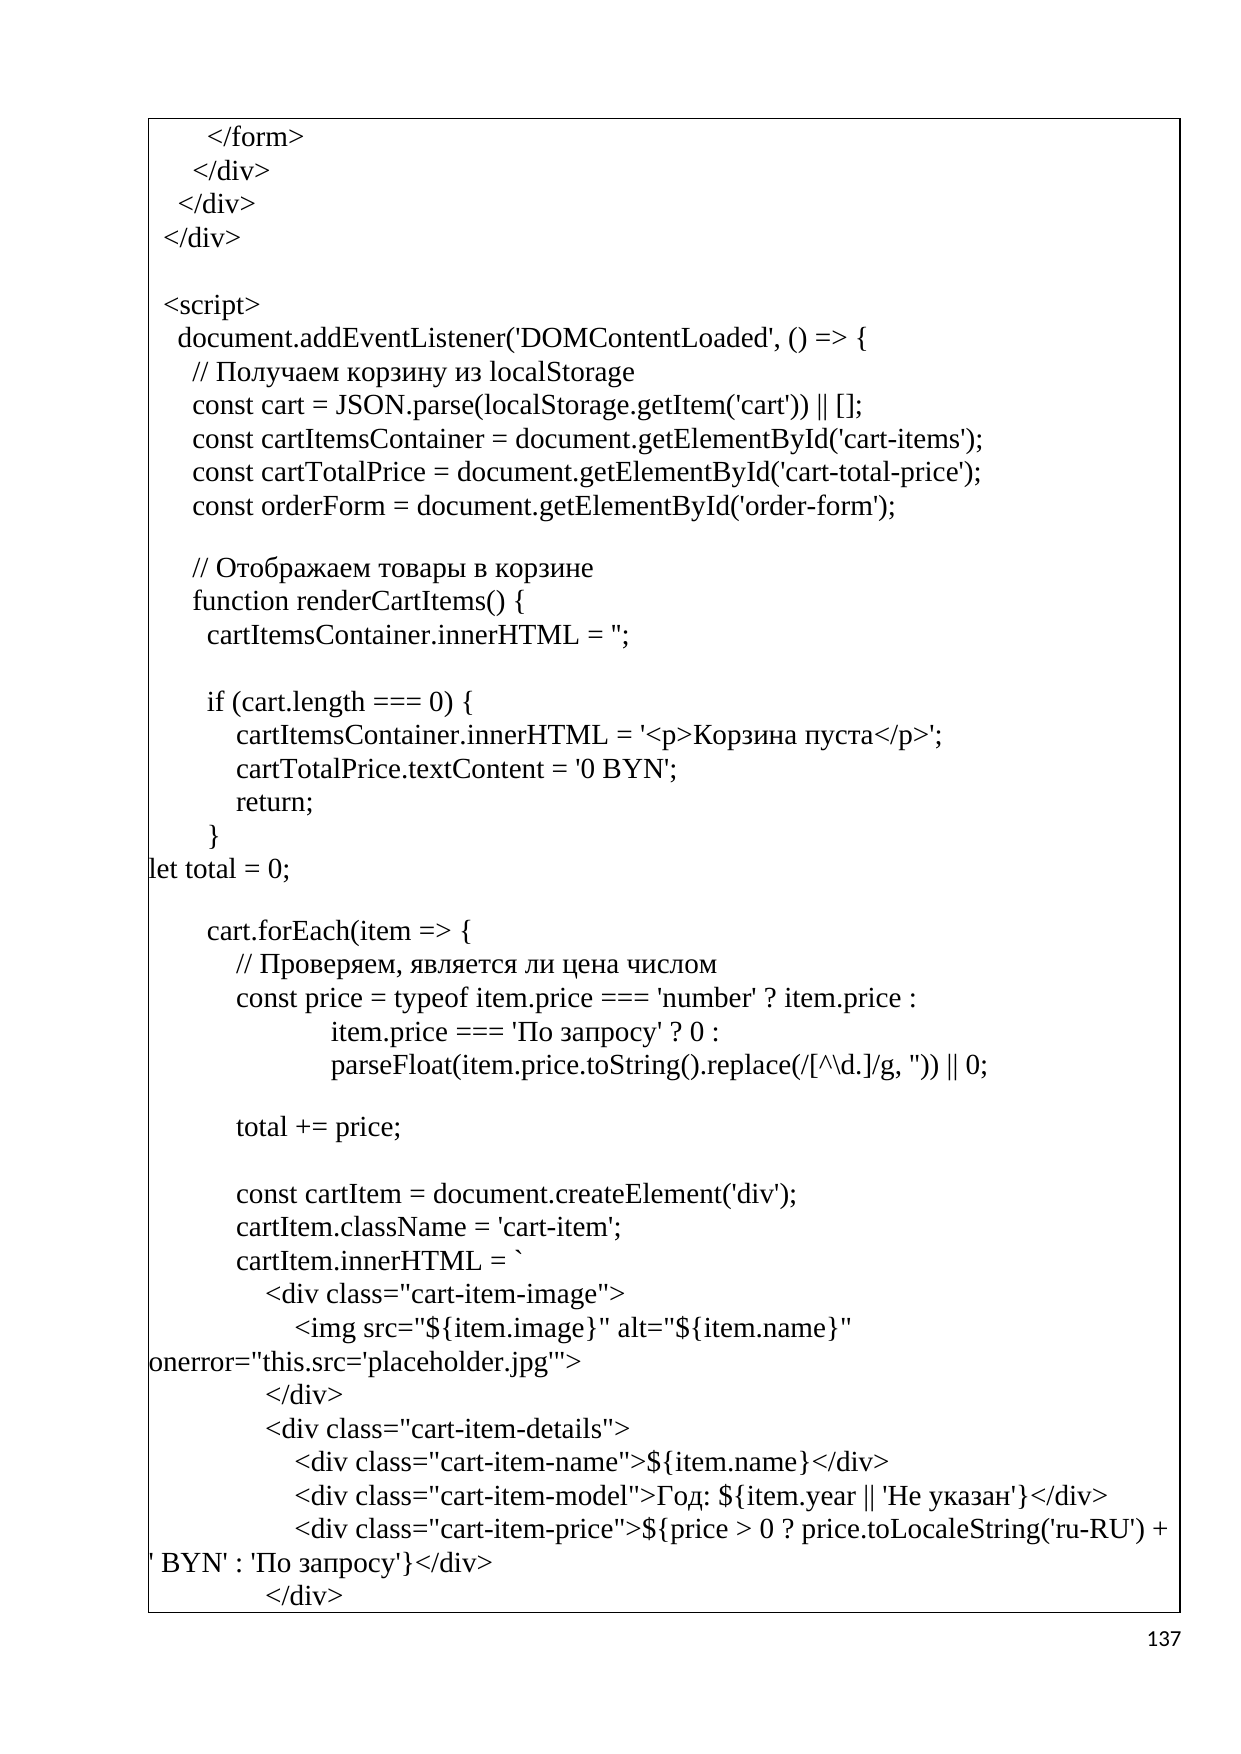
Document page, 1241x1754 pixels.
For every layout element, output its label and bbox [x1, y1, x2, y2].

table_header [149, 119, 1179, 1612]
